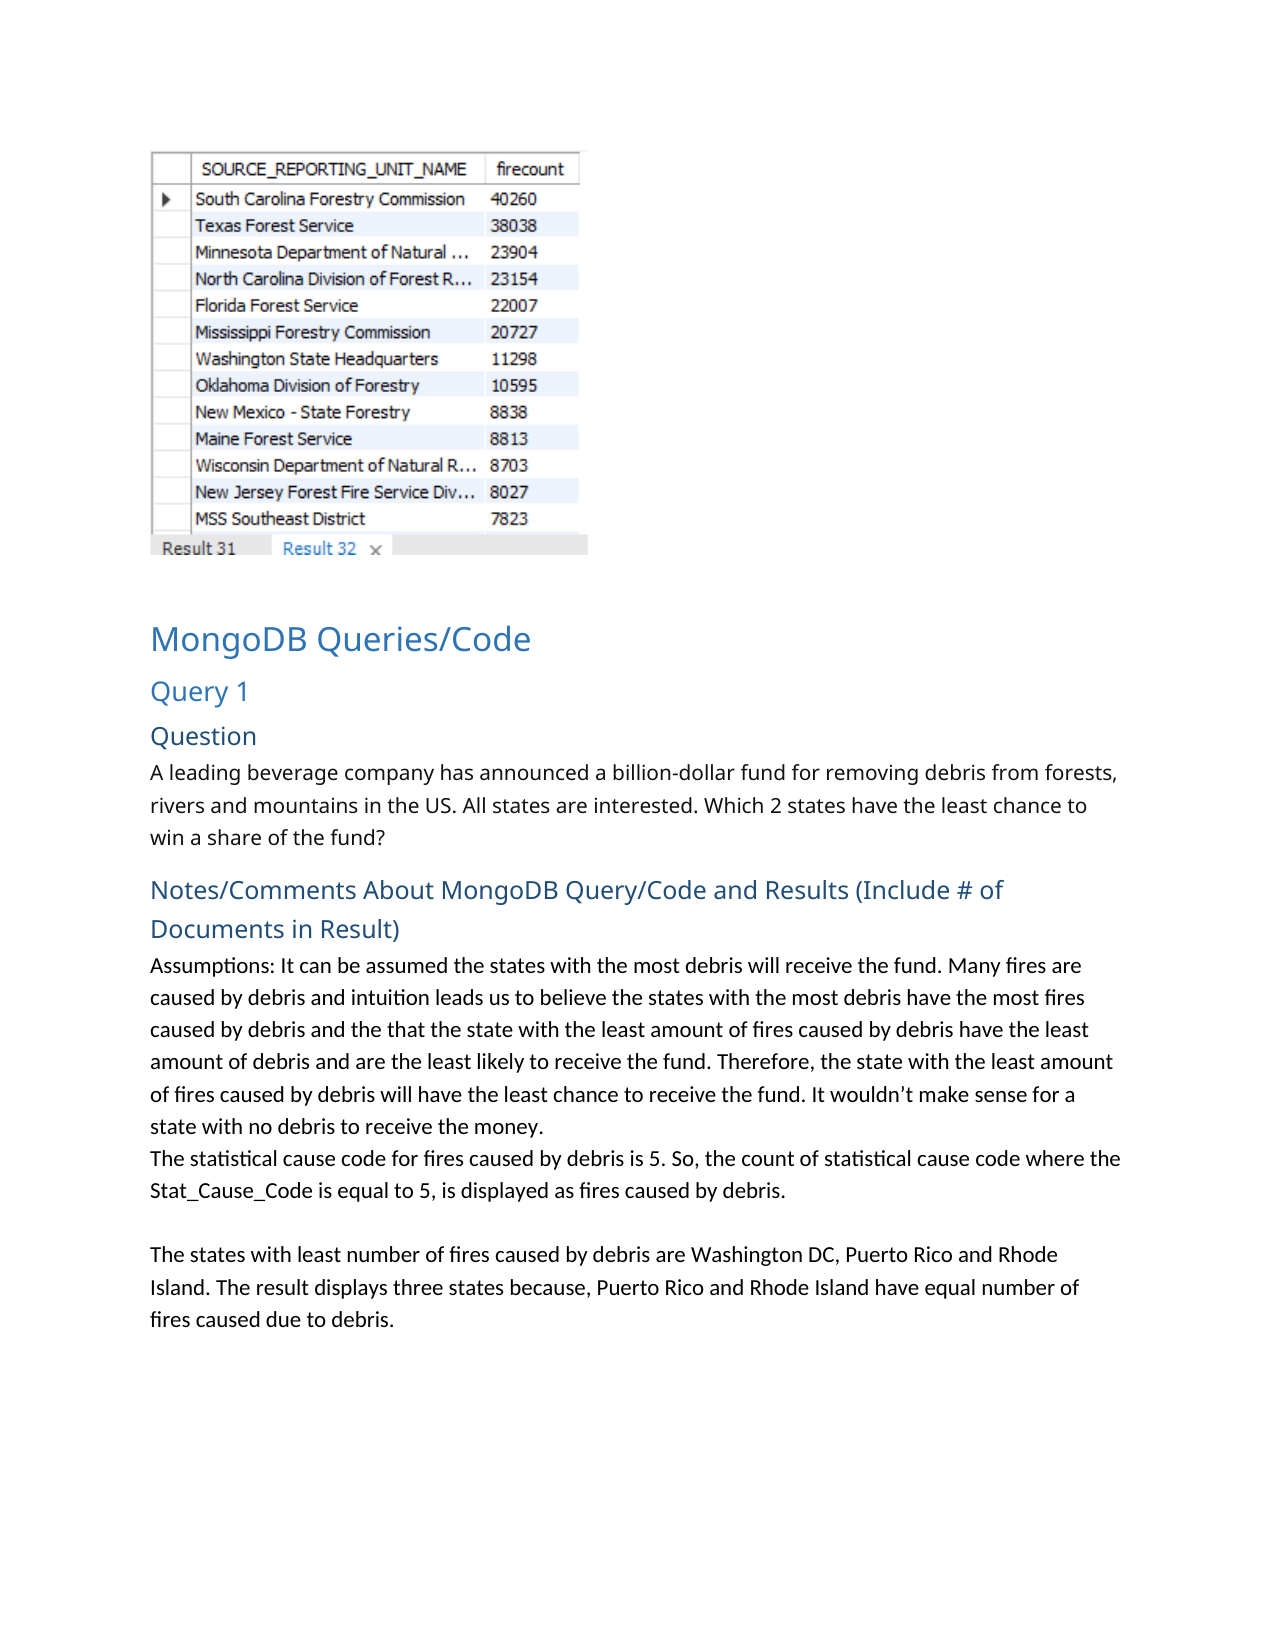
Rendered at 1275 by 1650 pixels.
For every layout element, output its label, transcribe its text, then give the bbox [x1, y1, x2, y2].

text Assumptions: It can be assumed the states with the most debris will receive the fund. Many fires are caused by debris and intuition leads us to believe the states with the most debris have the most fires caused by debris and the that the state with the least amount of fires caused by debris have the least amount of debris and are the least likely to receive the fund. Therefore, the state with the least amount of fires caused by debris will have the least chance to receive the fund. It wouldn’t make sense for a state with no debris to receive the money. [150, 951, 1125, 1140]
text The statistical cause code for fires caused by debris is 5. So, the count of statistical cause code where the Stat_Cause_Code is equal to 5, is displayed as fires caused by debris. [150, 1144, 1125, 1204]
text A leading beverage company has announced a billion-dollar fund for removing debris from forests, rivers and mountains in the US. All states are interested. Which 2 states have the least chance to win a share of the fund? [150, 758, 1125, 852]
text The states with least number of fires caused by debris are Washington DC, Puerto Rico and Rhode Island. The result displays three states because, Puerto Rico and Rhode Island have equal number of fires caused due to debris. [150, 1241, 1125, 1333]
picture [150, 150, 588, 555]
subtitle Notes/Comments About MongoDB Query/Code and Results (Include # of Documents in Result) [150, 873, 1125, 946]
subtitle MongoDB Queries/Code [150, 616, 1125, 661]
subtitle Query 1 [150, 672, 1125, 709]
subtitle Question [150, 719, 1125, 753]
